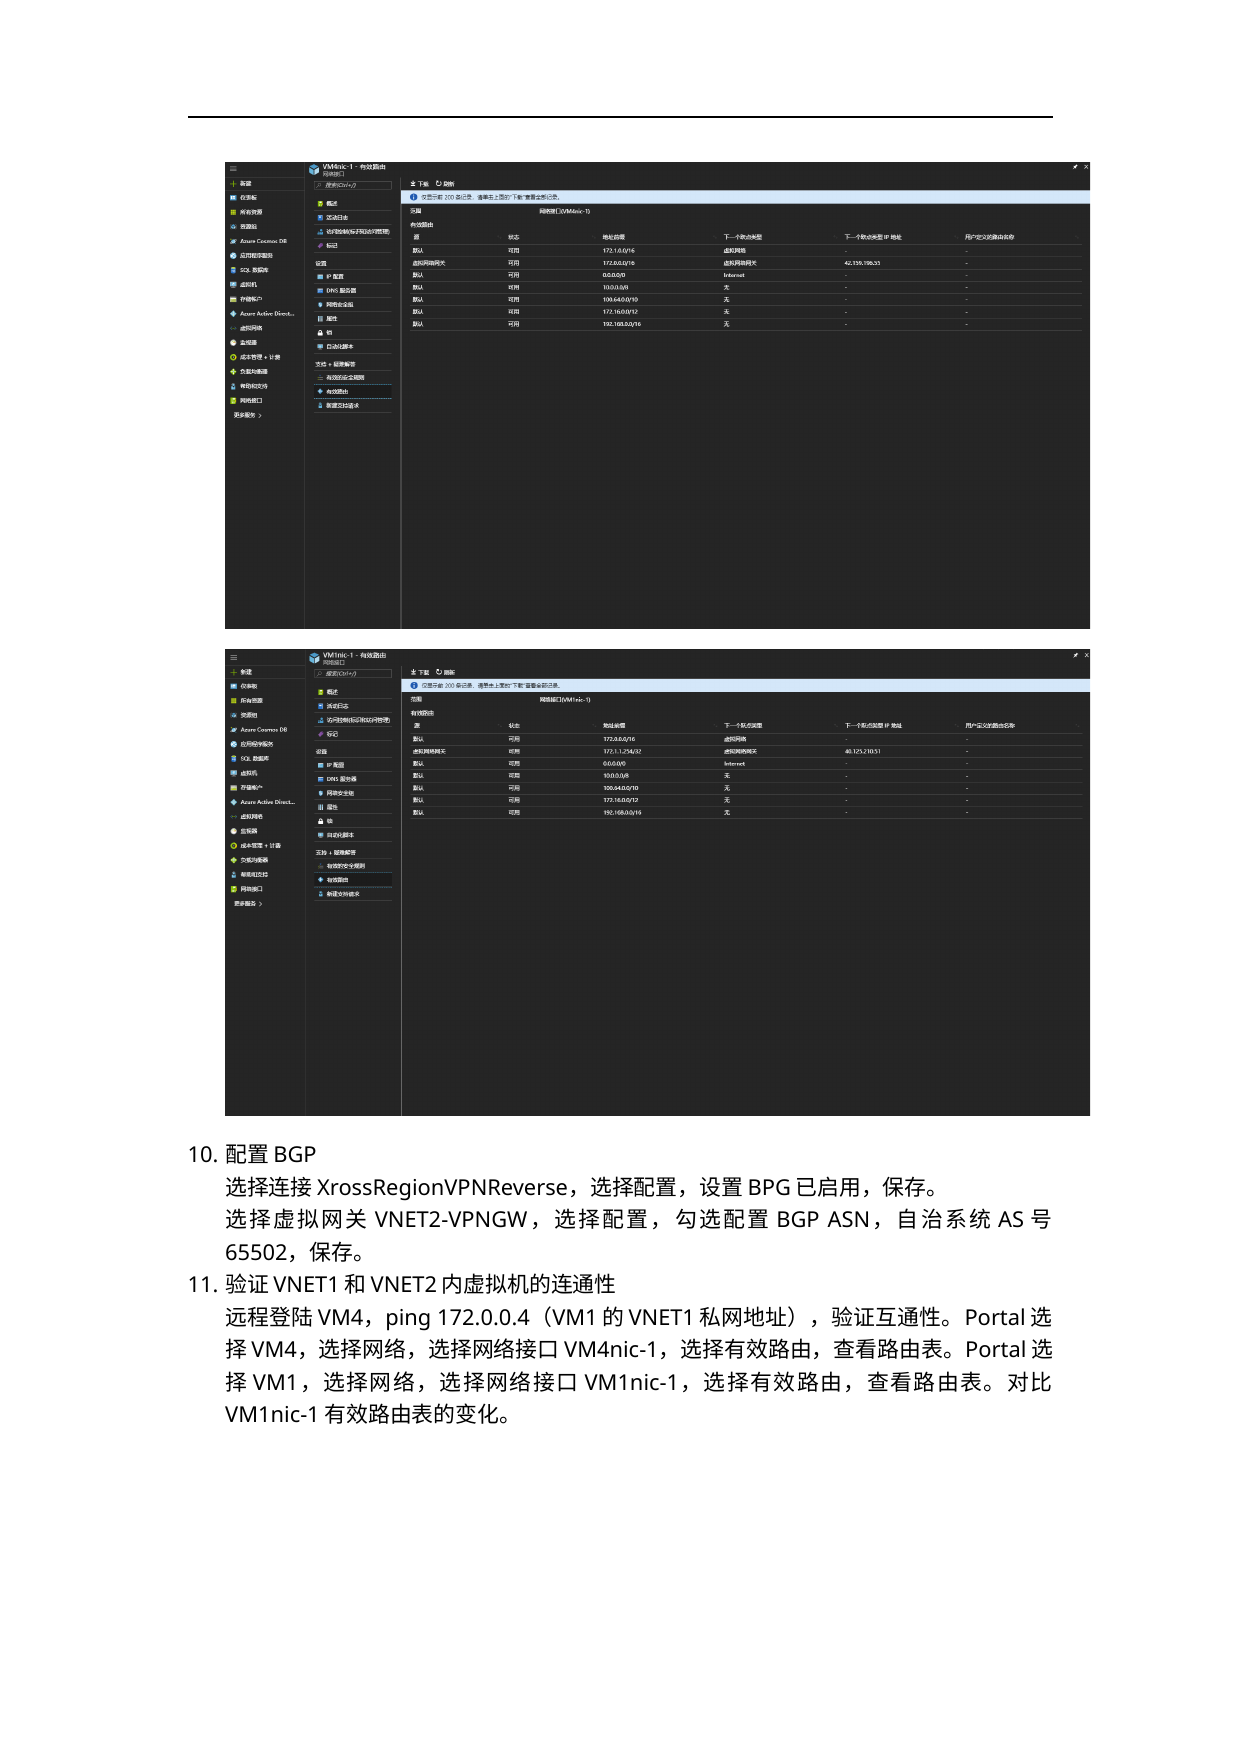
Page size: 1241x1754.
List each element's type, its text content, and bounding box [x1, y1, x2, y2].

picture [225, 162, 1091, 629]
list 配置BGP [187, 1137, 1053, 1169]
list 选择虚拟网关VNET2-VPNGW，选择配置，勾选配置BGP ASN，自治系统AS号65502，保存。 [225, 1202, 1053, 1267]
list 验证VNET1和VNET2内虚拟机的连通性 [187, 1267, 1053, 1299]
picture [225, 649, 1091, 1116]
list 远程登陆VM4，ping 172.0.0.4（VM1的VNET1私网地址），验证互通性。Portal选择VM4，选择网络，选择网络接口VM4nic-1，选择有效路由，查看路由表。Portal选择VM1，选择网络，选择网络接口VM1nic-1，选择有效路由，查看路由表。对比VM1nic-1有效路由表的变化。 [225, 1299, 1053, 1429]
list 选择连接XrossRegionVPNReverse，选择配置，设置BPG已启用，保存。 [225, 1169, 1053, 1202]
